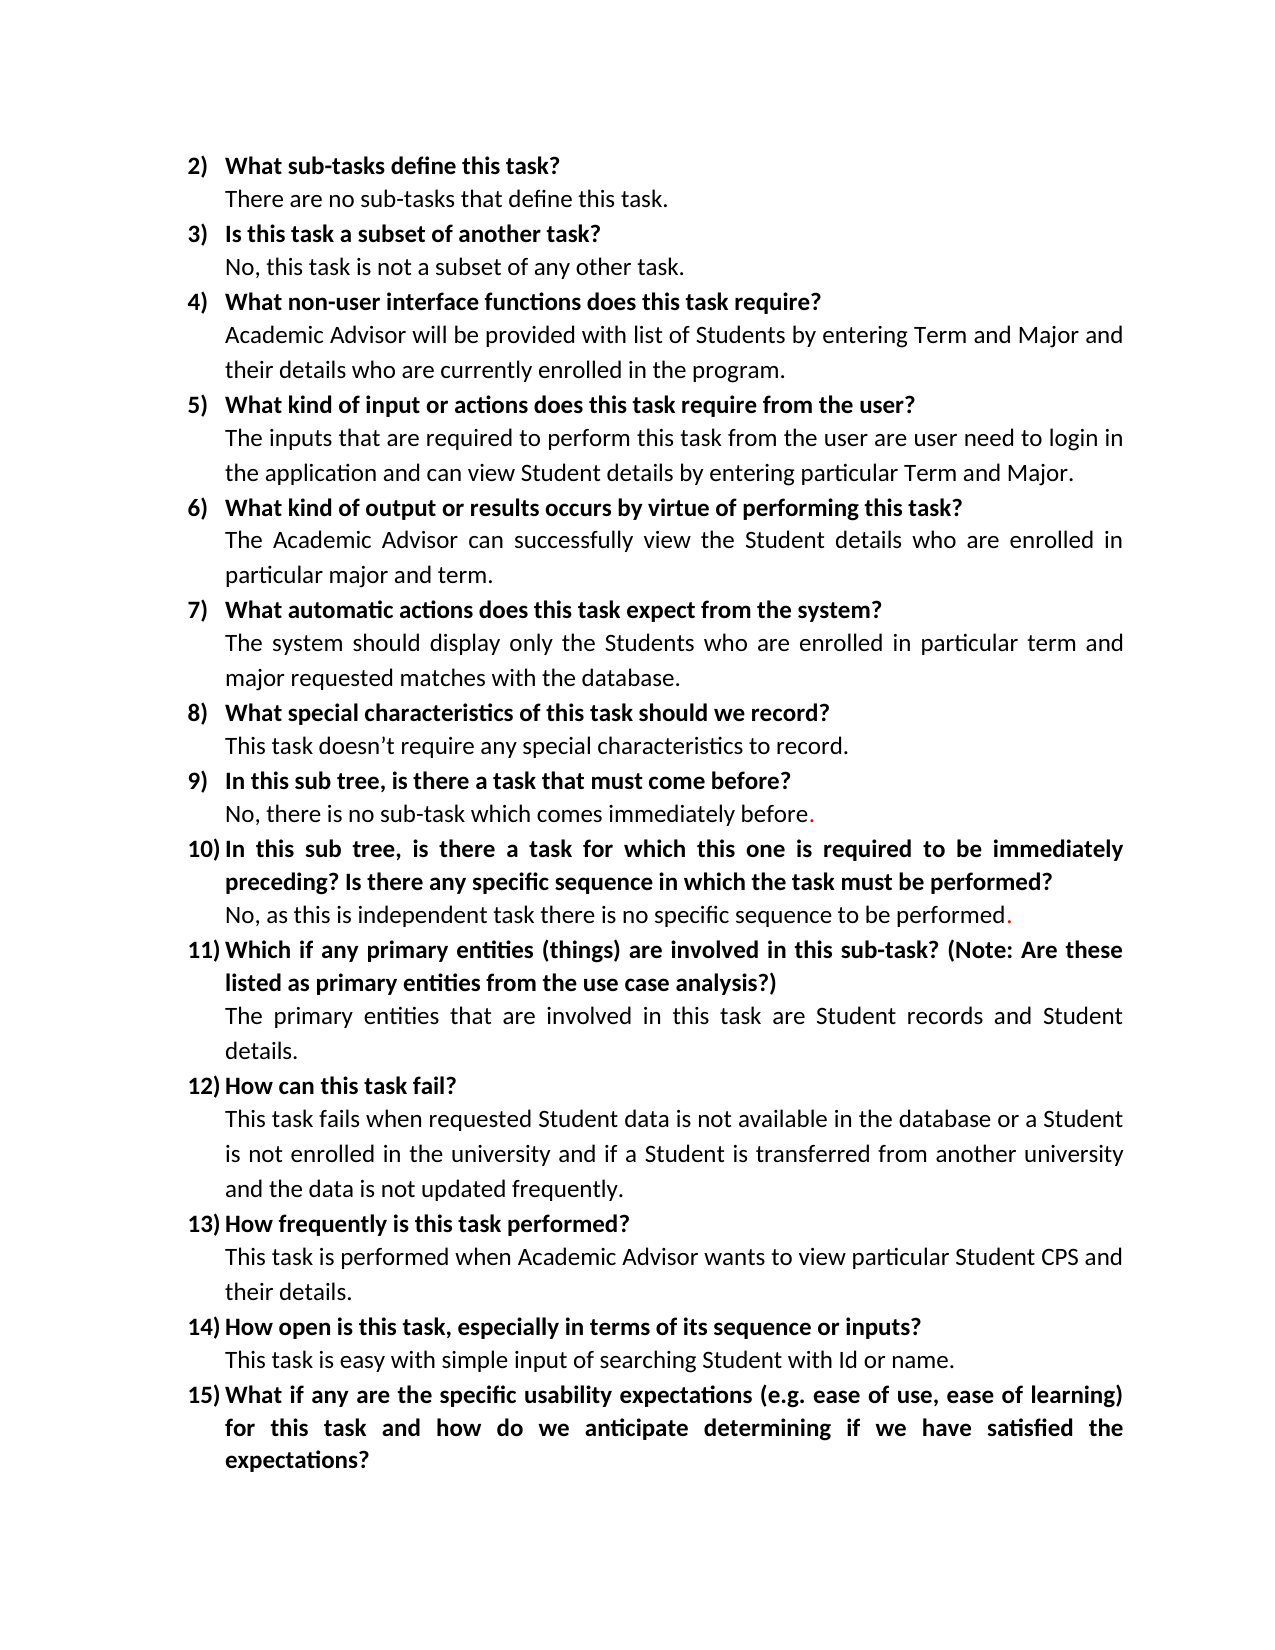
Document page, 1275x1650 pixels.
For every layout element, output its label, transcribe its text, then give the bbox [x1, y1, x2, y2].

list There are no sub-tasks that define this task. [225, 183, 1125, 213]
list This task fails when requested Student data is not available in the database or a Student is not enrolled in the university and if a Student is transferred from another university and the data is not updated frequently. [225, 1103, 1125, 1203]
list In this sub tree, is there a task that must come before? [187, 765, 1125, 796]
list What if any are the specific usability expectations (e.g. ease of use, ease of learning) for this task and how do we anticipate determining if we have satisfied the expectations? [187, 1379, 1125, 1475]
list What non-user interface functions does this task require? [187, 286, 1125, 316]
list No, there is no sub-task which comes immediately before. [225, 798, 1125, 829]
list This task is performed when Academic Advisor wants to view particular Student CPS and their details. [225, 1241, 1125, 1306]
list How open is this task, especially in terms of its sequence or inputs? [187, 1311, 1125, 1341]
list Which if any primary entities (things) are involved in this sub-task? (Note: Are these listed as primary entities from the use case analysis?) [187, 934, 1125, 998]
list What special characteristics of this task should we record? [187, 697, 1125, 728]
list How frequently is this task performed? [187, 1208, 1125, 1238]
list How can this task fail? [187, 1070, 1125, 1101]
list This task is easy with simple input of searching Student with Id or name. [225, 1344, 1125, 1374]
list Is this task a subset of another task? [187, 218, 1125, 248]
list No, as this is independent task there is no specific sequence to be performed. [225, 899, 1125, 930]
list The inputs that are required to perform this task from the user are user need to login in the application and can view Student details by entering particular Term and Major. [225, 422, 1125, 487]
list The system should display only the Students who are enrolled in particular term and major requested matches with the database. [225, 627, 1125, 693]
list What sub-tasks define this task? [187, 150, 1125, 181]
list What automatic actions does this task expect from the system? [187, 594, 1125, 625]
list No, this task is not a subset of any other task. [225, 251, 1125, 281]
list The Academic Advisor can successfully view the Student details who are enrolled in particular major and term. [225, 524, 1125, 590]
list This task doesn’t require any special characteristics to record. [225, 730, 1125, 761]
list Academic Advisor will be provided with list of Students by entering Term and Major and their details who are currently enrolled in the program. [225, 319, 1125, 384]
list The primary entities that are involved in this task are Student records and Student details. [225, 1000, 1125, 1066]
list In this sub tree, is there a task for which this one is required to be immediately preceding? Is there any specific sequence in which the task must be performed? [187, 833, 1125, 897]
list What kind of output or results occurs by virtue of performing this task? [187, 492, 1125, 522]
list What kind of input or actions does this task require from the user? [187, 389, 1125, 419]
